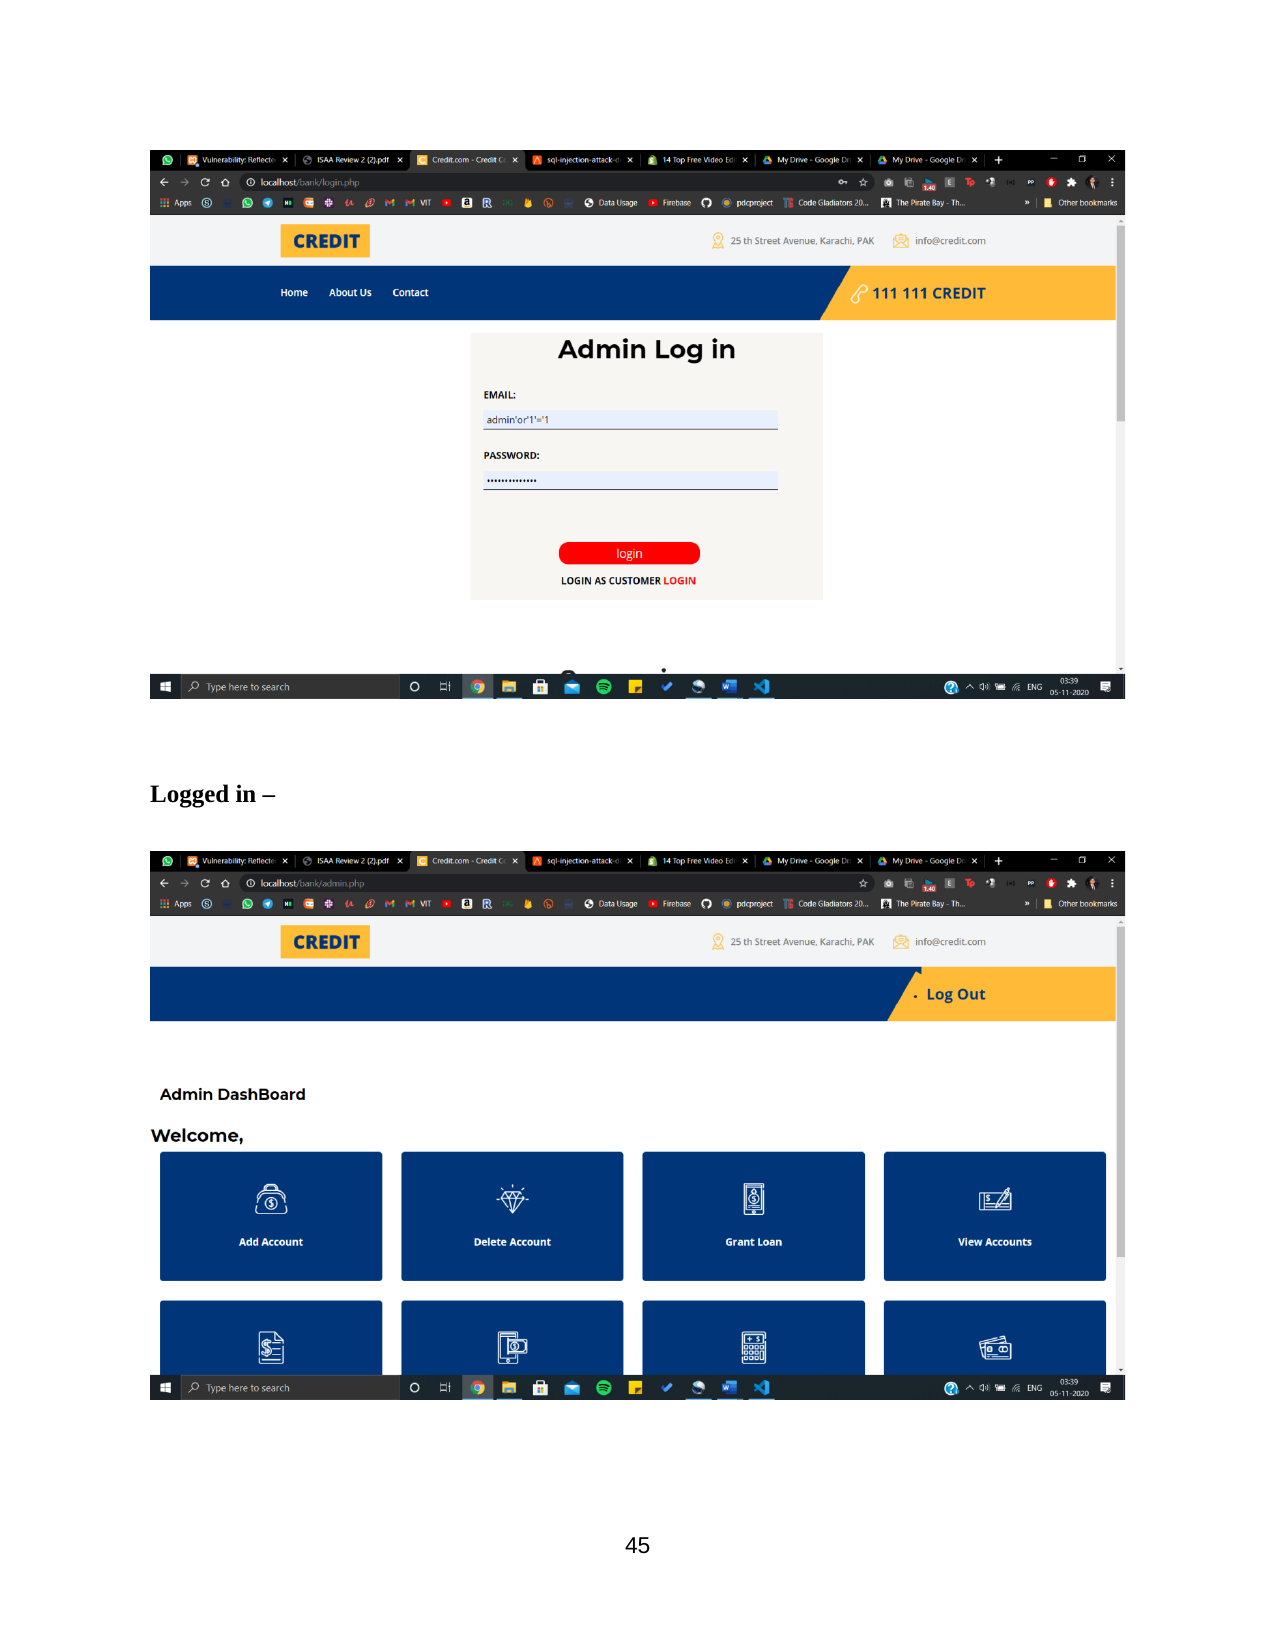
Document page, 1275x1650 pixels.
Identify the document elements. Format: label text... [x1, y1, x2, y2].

text Logged in – [150, 779, 1125, 808]
picture [150, 150, 1125, 699]
picture [150, 851, 1125, 1400]
